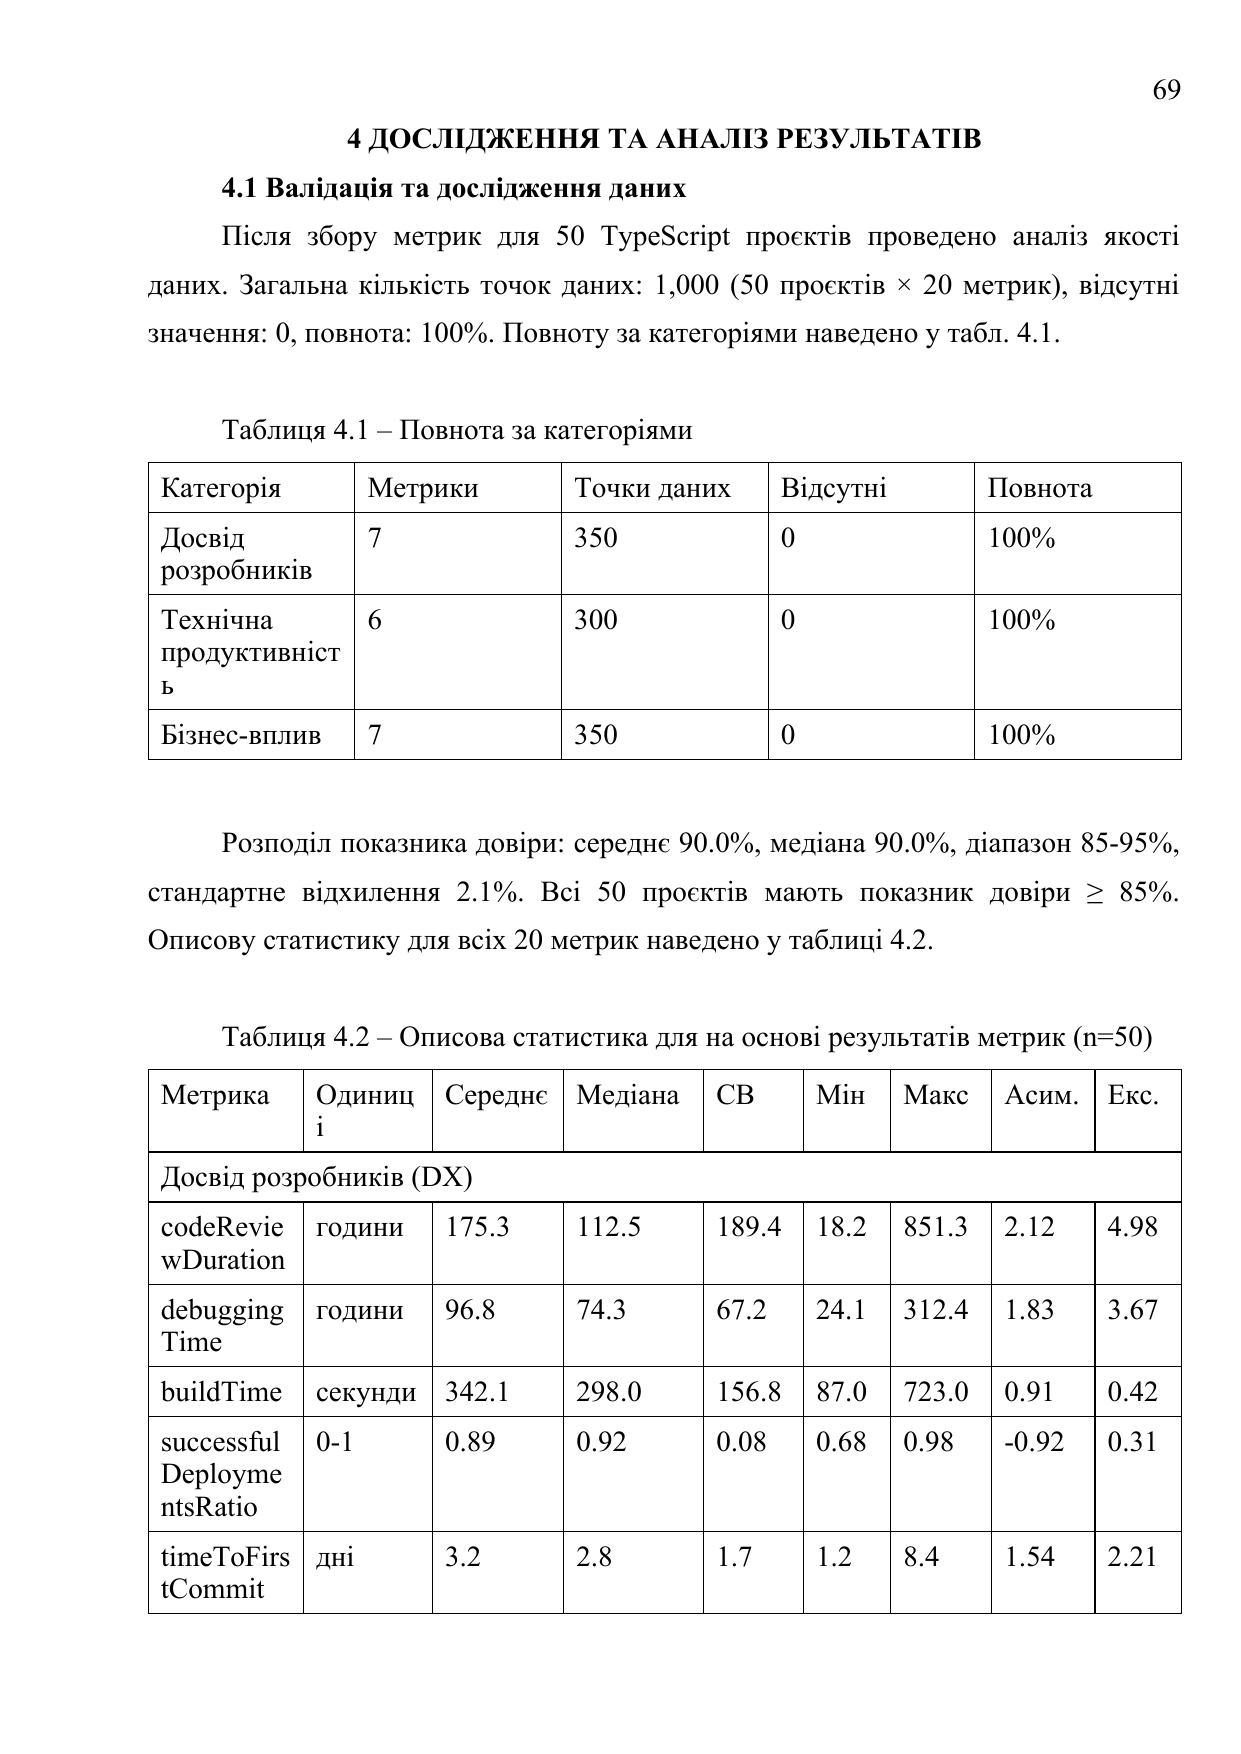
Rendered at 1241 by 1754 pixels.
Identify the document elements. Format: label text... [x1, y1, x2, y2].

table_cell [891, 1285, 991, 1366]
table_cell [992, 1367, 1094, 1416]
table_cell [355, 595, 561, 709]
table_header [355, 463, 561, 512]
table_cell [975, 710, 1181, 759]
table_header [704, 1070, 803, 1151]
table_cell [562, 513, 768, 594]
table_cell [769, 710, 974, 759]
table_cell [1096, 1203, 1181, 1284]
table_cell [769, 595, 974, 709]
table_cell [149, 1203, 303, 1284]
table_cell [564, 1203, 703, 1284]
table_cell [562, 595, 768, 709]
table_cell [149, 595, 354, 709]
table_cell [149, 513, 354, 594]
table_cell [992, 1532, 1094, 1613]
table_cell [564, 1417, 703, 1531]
text Таблиця 4.1 – Повнота за категоріями [148, 413, 1181, 446]
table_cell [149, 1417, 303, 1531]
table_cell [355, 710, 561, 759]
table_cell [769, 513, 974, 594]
text Розподіл показника довіри: середнє 90.0%, медіана 90.0%, діапазон 85-95%, стандартне відхилення 2.1%. Всі 50 проєктів мають показник довіри ≥ 85%. Описову статистику для всіх 20 метрик наведено у таблиці 4.2. [148, 827, 1181, 956]
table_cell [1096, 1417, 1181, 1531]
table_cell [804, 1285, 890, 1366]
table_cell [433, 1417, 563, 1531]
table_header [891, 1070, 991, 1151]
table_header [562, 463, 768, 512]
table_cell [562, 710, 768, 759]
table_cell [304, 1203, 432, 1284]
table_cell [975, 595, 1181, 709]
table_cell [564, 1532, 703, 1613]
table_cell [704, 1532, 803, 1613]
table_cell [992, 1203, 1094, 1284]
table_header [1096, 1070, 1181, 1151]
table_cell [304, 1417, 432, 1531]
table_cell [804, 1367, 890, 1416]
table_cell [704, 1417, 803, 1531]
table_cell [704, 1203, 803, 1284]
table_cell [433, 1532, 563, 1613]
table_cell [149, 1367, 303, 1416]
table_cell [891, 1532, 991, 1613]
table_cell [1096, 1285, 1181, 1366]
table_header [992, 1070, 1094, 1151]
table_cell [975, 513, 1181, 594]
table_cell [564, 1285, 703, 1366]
subtitle 4 ДОСЛІДЖЕННЯ ТА АНАЛІЗ РЕЗУЛЬТАТІВ [148, 123, 1181, 155]
text Після збору метрик для 50 TypeScript проєктів проведено аналіз якості даних. Загальна кількість точок даних: 1,000 (50 проєктів × 20 метрик), відсутні значення: 0, повнота: 100%. Повноту за категоріями наведено у табл. 4.1. [148, 219, 1181, 349]
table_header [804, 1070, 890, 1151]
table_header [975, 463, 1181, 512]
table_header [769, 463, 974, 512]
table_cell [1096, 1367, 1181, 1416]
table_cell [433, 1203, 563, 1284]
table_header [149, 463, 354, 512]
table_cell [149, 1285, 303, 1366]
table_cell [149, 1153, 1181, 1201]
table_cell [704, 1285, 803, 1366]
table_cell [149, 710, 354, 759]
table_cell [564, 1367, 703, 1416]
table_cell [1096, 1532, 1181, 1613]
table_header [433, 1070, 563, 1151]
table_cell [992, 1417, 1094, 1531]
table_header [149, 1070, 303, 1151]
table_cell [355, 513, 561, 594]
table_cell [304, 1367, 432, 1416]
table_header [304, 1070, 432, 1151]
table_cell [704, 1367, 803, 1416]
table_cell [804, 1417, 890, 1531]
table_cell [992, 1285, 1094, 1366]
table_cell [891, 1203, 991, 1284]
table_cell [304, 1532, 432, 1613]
text Таблиця 4.2 – Описова статистика для на основі результатів метрик (n=50) [148, 1021, 1181, 1053]
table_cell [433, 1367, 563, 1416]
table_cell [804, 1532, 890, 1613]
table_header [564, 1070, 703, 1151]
subtitle 4.1 Валідація та дослідження даних [148, 171, 1181, 203]
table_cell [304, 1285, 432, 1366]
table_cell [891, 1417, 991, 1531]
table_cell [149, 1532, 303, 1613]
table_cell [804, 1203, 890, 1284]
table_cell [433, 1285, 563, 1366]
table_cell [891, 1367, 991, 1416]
